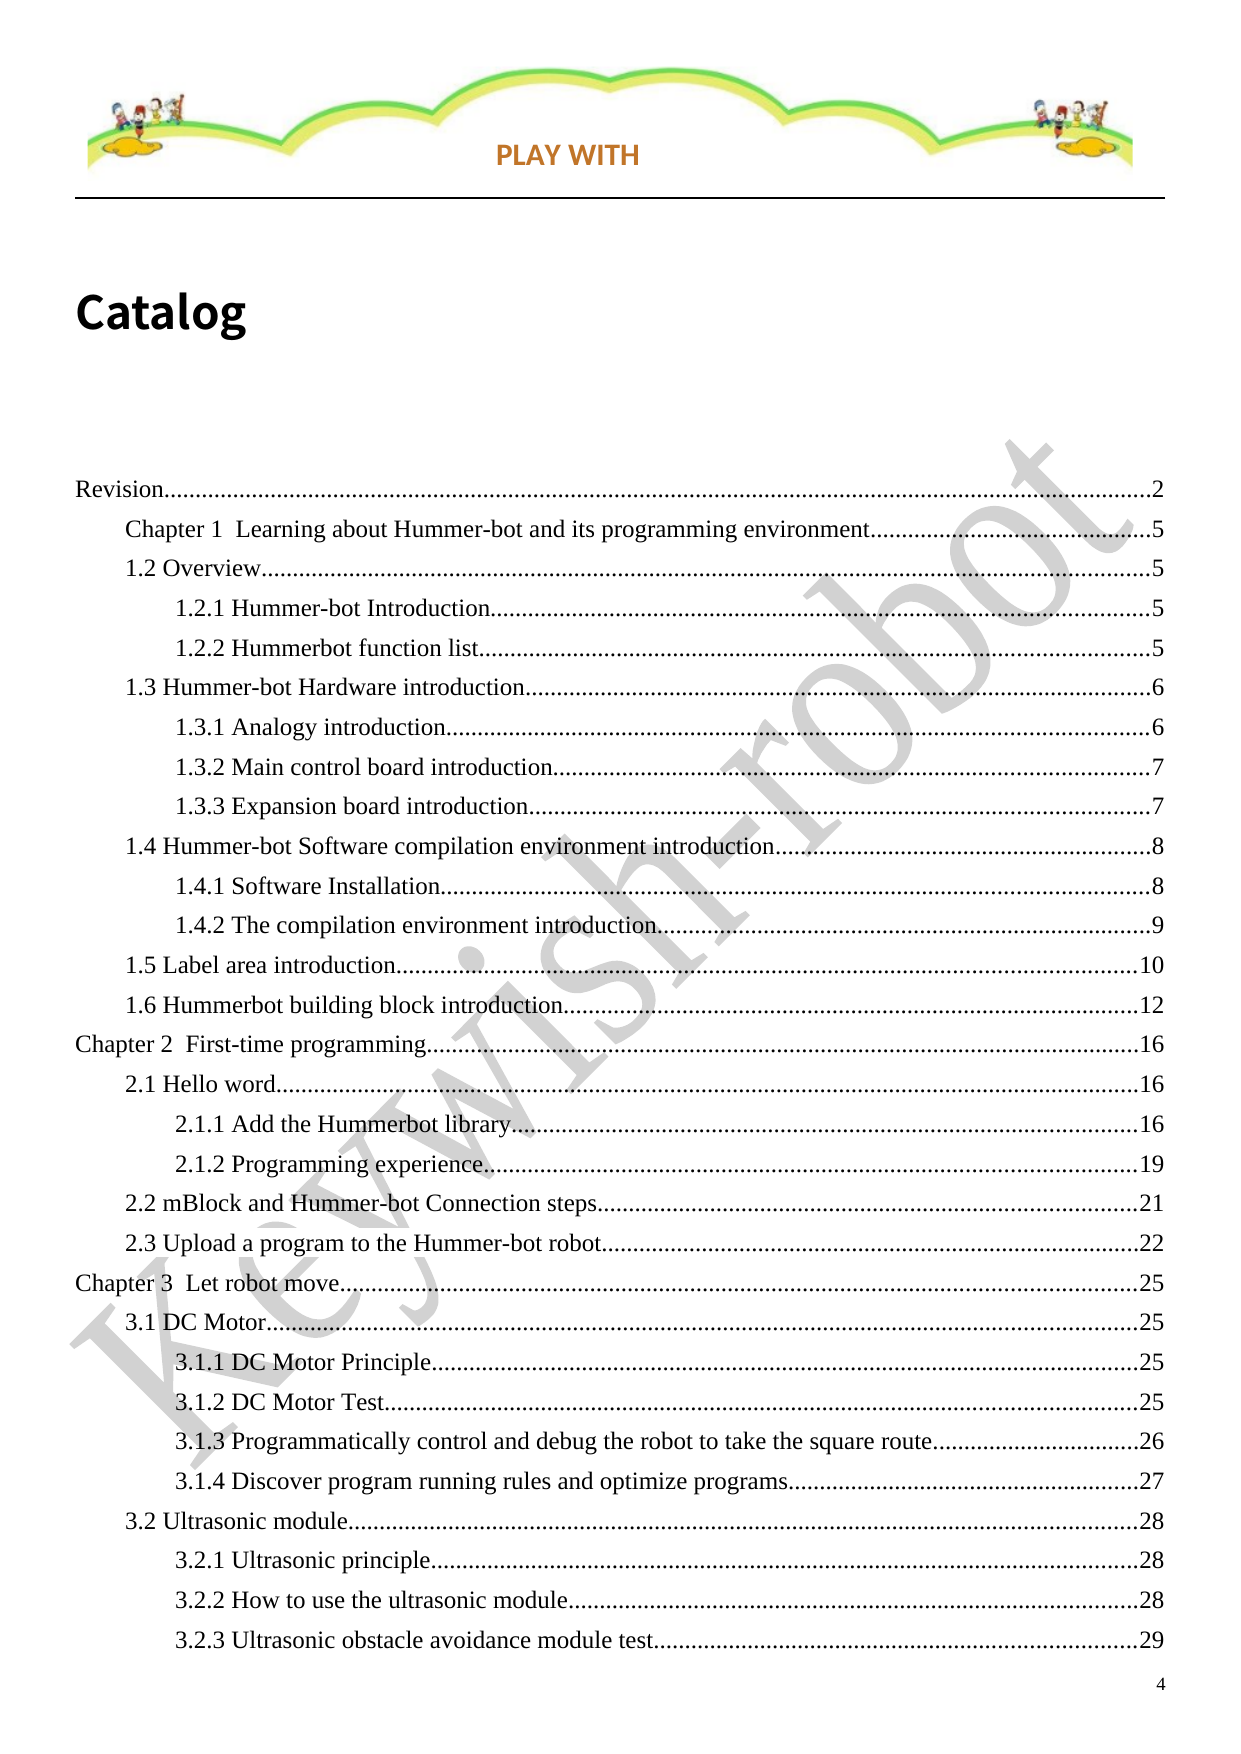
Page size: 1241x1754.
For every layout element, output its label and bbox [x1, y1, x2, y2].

picture [87, 58, 1134, 181]
